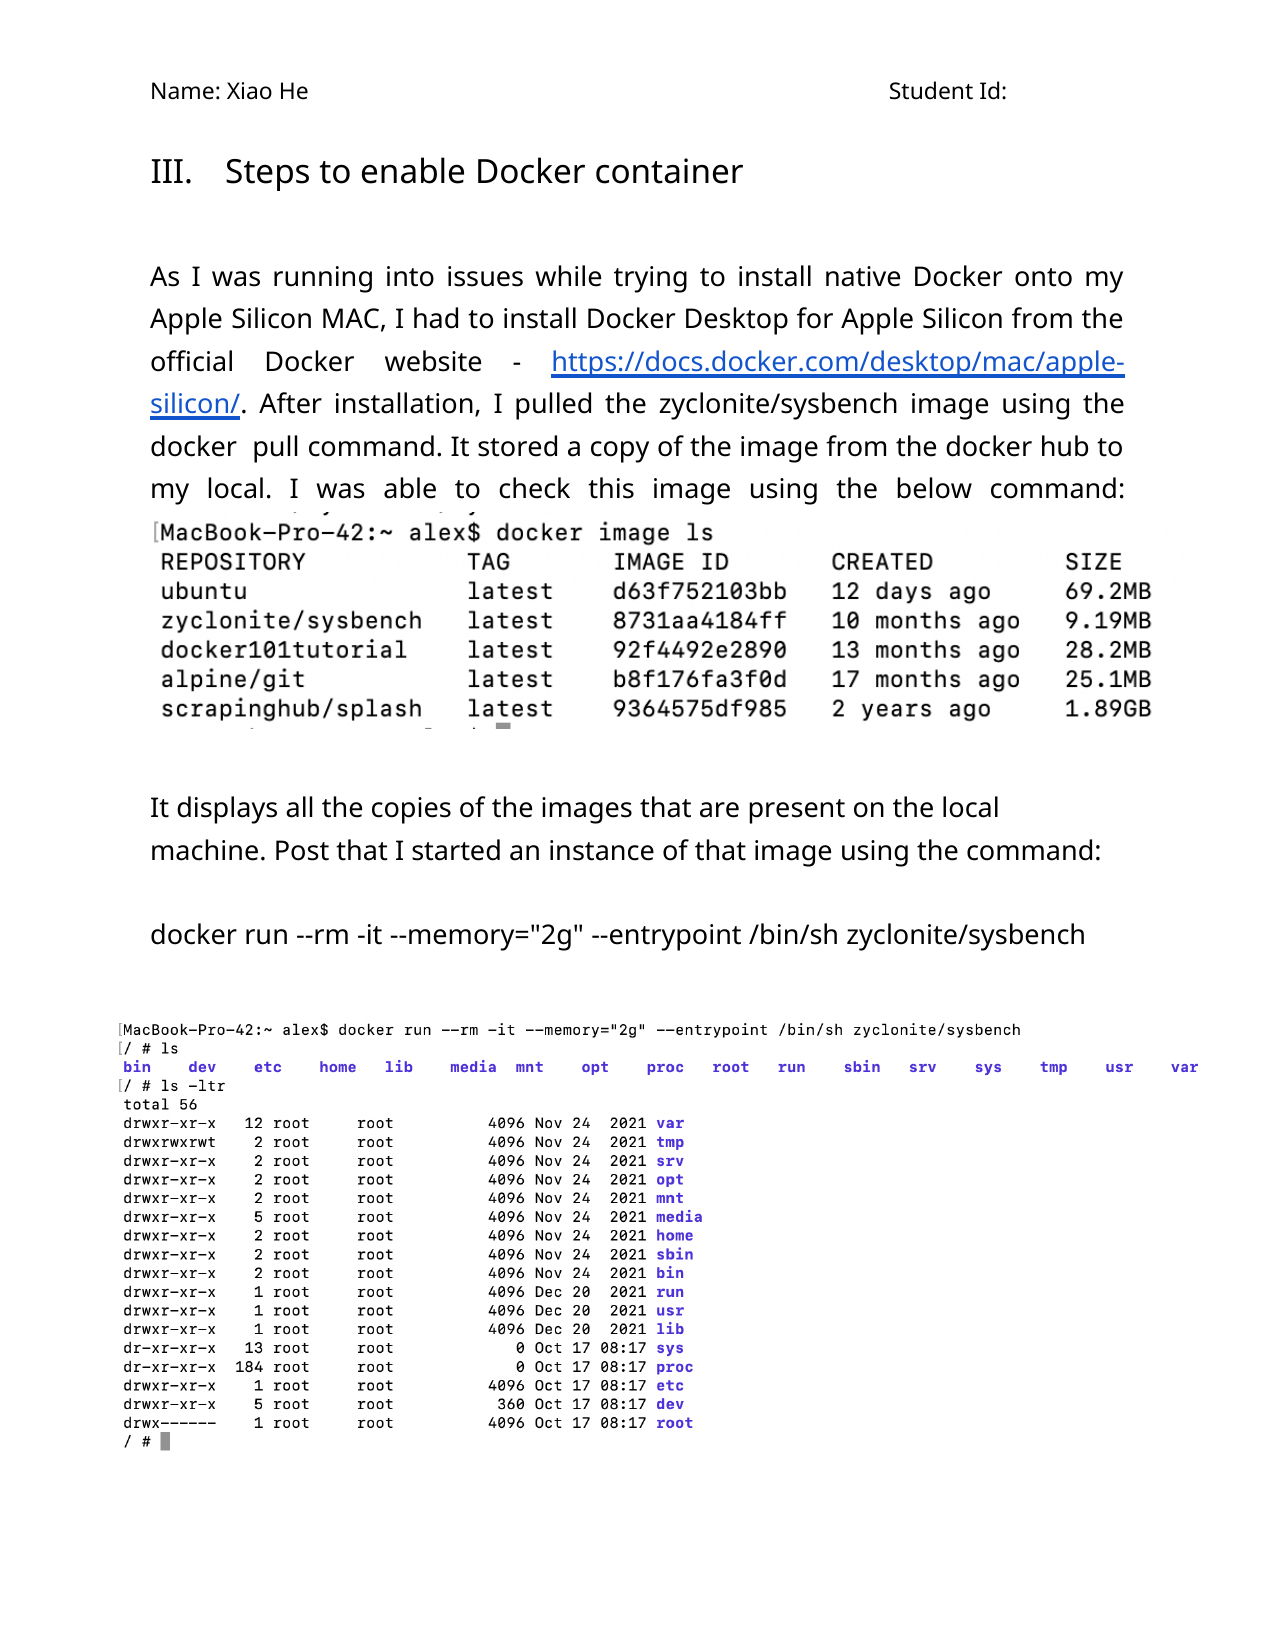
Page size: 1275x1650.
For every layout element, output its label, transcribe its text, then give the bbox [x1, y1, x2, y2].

text It displays all the copies of the images that are present on the local machine. Post that I started an instance of that image using the command: [150, 789, 1113, 868]
text As I was running into issues while trying to install native Docker onto my Apple Silicon MAC, I had to install Docker Desktop for Apple Silicon from the official Docker website - https://docs.docker.com/desktop/mac/apple-silicon/. After installation, I pulled the zyclonite/sysbench image using the docker pull command. It stored a copy of the image from the docker hub to my local. I was able to check this image using the below command: [150, 258, 1125, 512]
picture [150, 512, 1194, 729]
text docker run --rm -it --memory="2g" --entrypoint /bin/sh zyclonite/sysbench [150, 916, 1227, 953]
picture [116, 1017, 1228, 1465]
subtitle Steps to enable Docker container [150, 148, 1227, 194]
